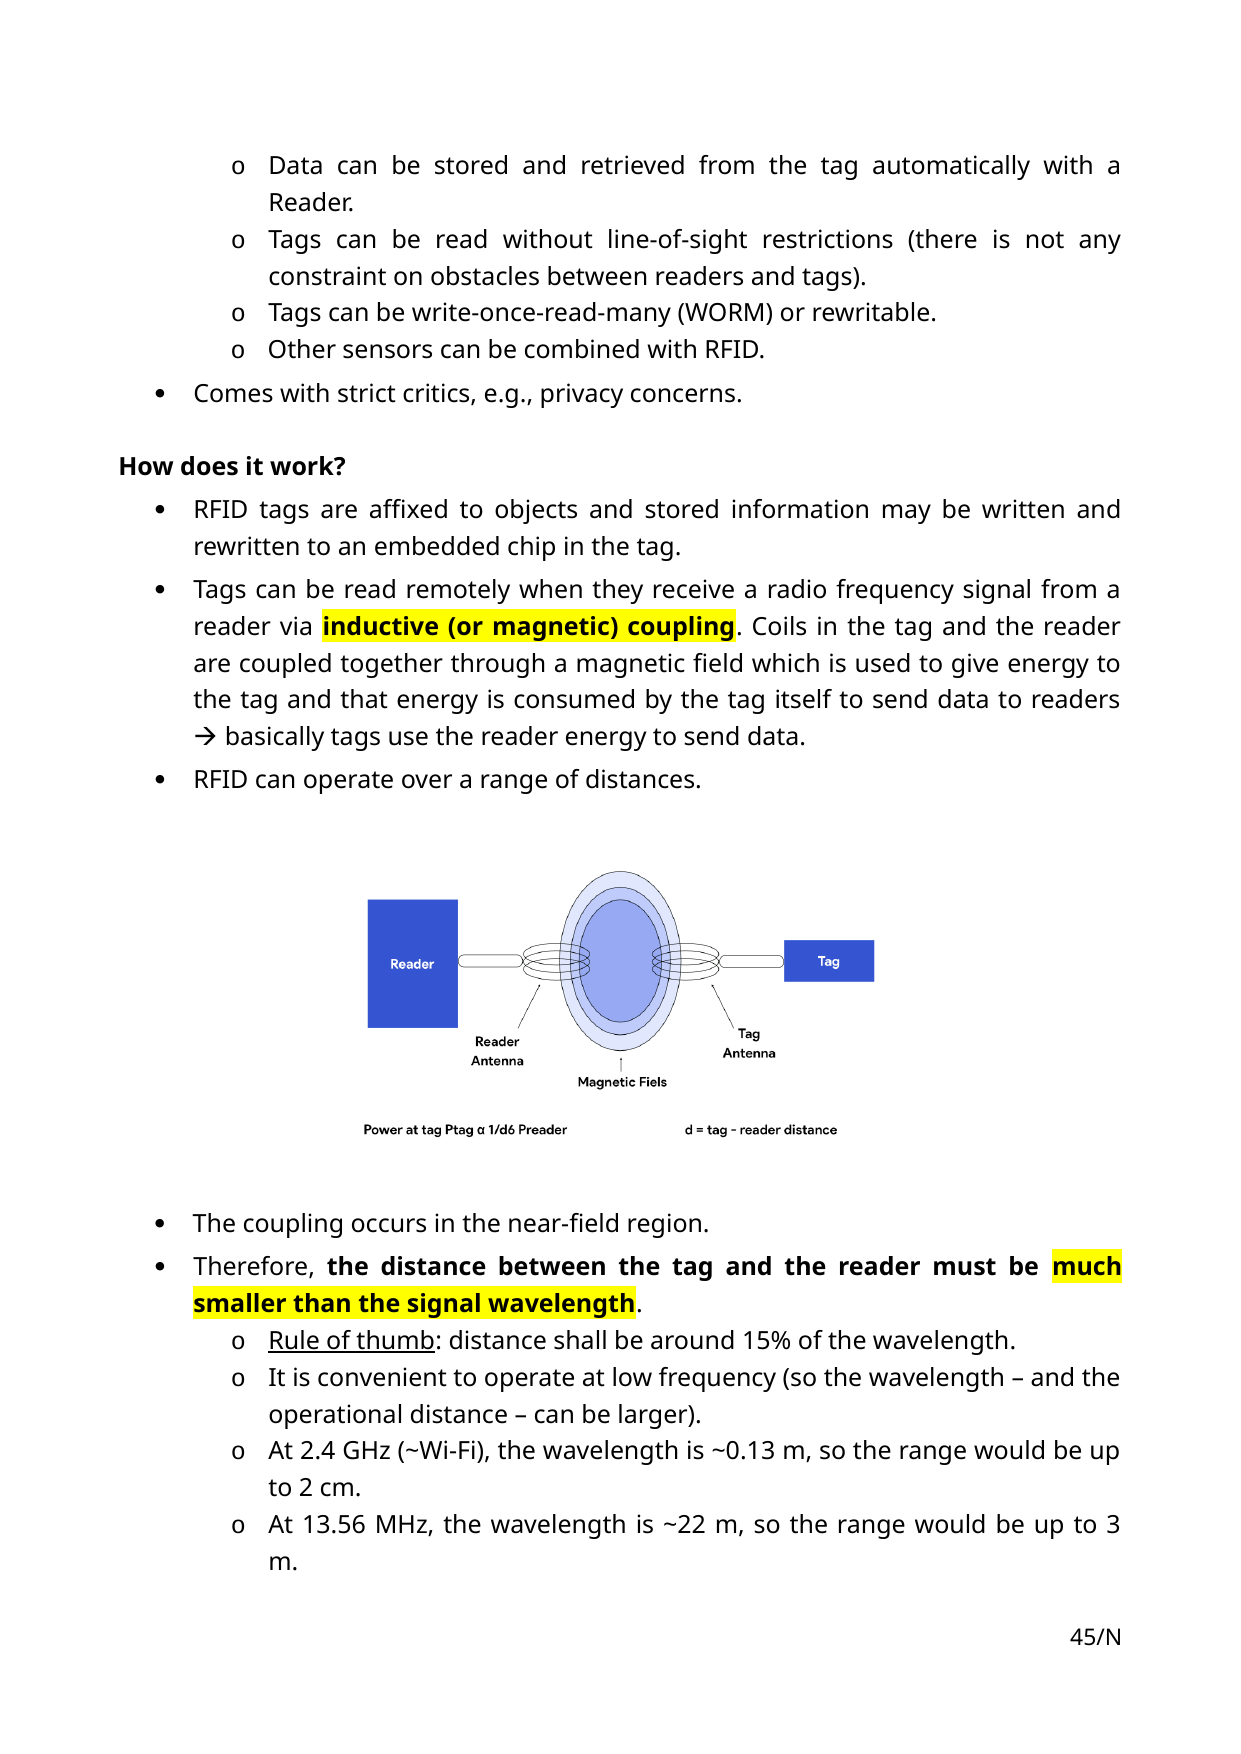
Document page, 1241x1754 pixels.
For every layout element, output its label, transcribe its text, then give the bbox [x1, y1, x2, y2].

list The coupling occurs in the near-field region. [155, 1206, 1122, 1240]
list Tags can be write-once-read-many (WORM) or rewritable. [231, 295, 1122, 329]
list RFID tags are affixed to objects and stored information may be written and rewritten to an embedded chip in the tag. [156, 492, 1122, 563]
list Comes with strict critics, e.g., privacy concerns. [156, 375, 1122, 409]
list Other sensors can be combined with RFID. [230, 332, 1122, 366]
text How does it work? [118, 449, 1122, 483]
list Data can be stored and retrieved from the tag automatically with a Reader. [231, 148, 1122, 219]
list Rule of thumb: distance shall be around 15% of the wavelength. [231, 1322, 1122, 1357]
list Tags can be read remotely when they receive a radio frequency signal from a reader via inductive (or magnetic) coupling. Coils in the tag and the reader are coupled together through a magnetic field which is used to give energy to the tag and that energy is consumed by the tag itself to send data to readers basically tags use the reader energy to send data. [156, 572, 1122, 753]
list At 13.56 MHz, the wavelength is ~22 m, so the range would be up to 3 m. [231, 1507, 1122, 1578]
list RFID can operate over a range of distances. [156, 762, 1122, 796]
list Therefore, the distance between the tag and the reader must be much smaller than the signal wavelength. [156, 1249, 1122, 1319]
list At 2.4 GHz (~Wi-Fi), the wavelength is ~0.13 m, so the range would be up to 2 cm. [231, 1433, 1122, 1504]
list Tags can be read without line-of-sight restrictions (there is not any constraint on obstacles between readers and tags). [231, 221, 1122, 292]
list It is convenient to operate at low frequency (so the wavelength – and the operational distance – can be larger). [231, 1359, 1122, 1430]
